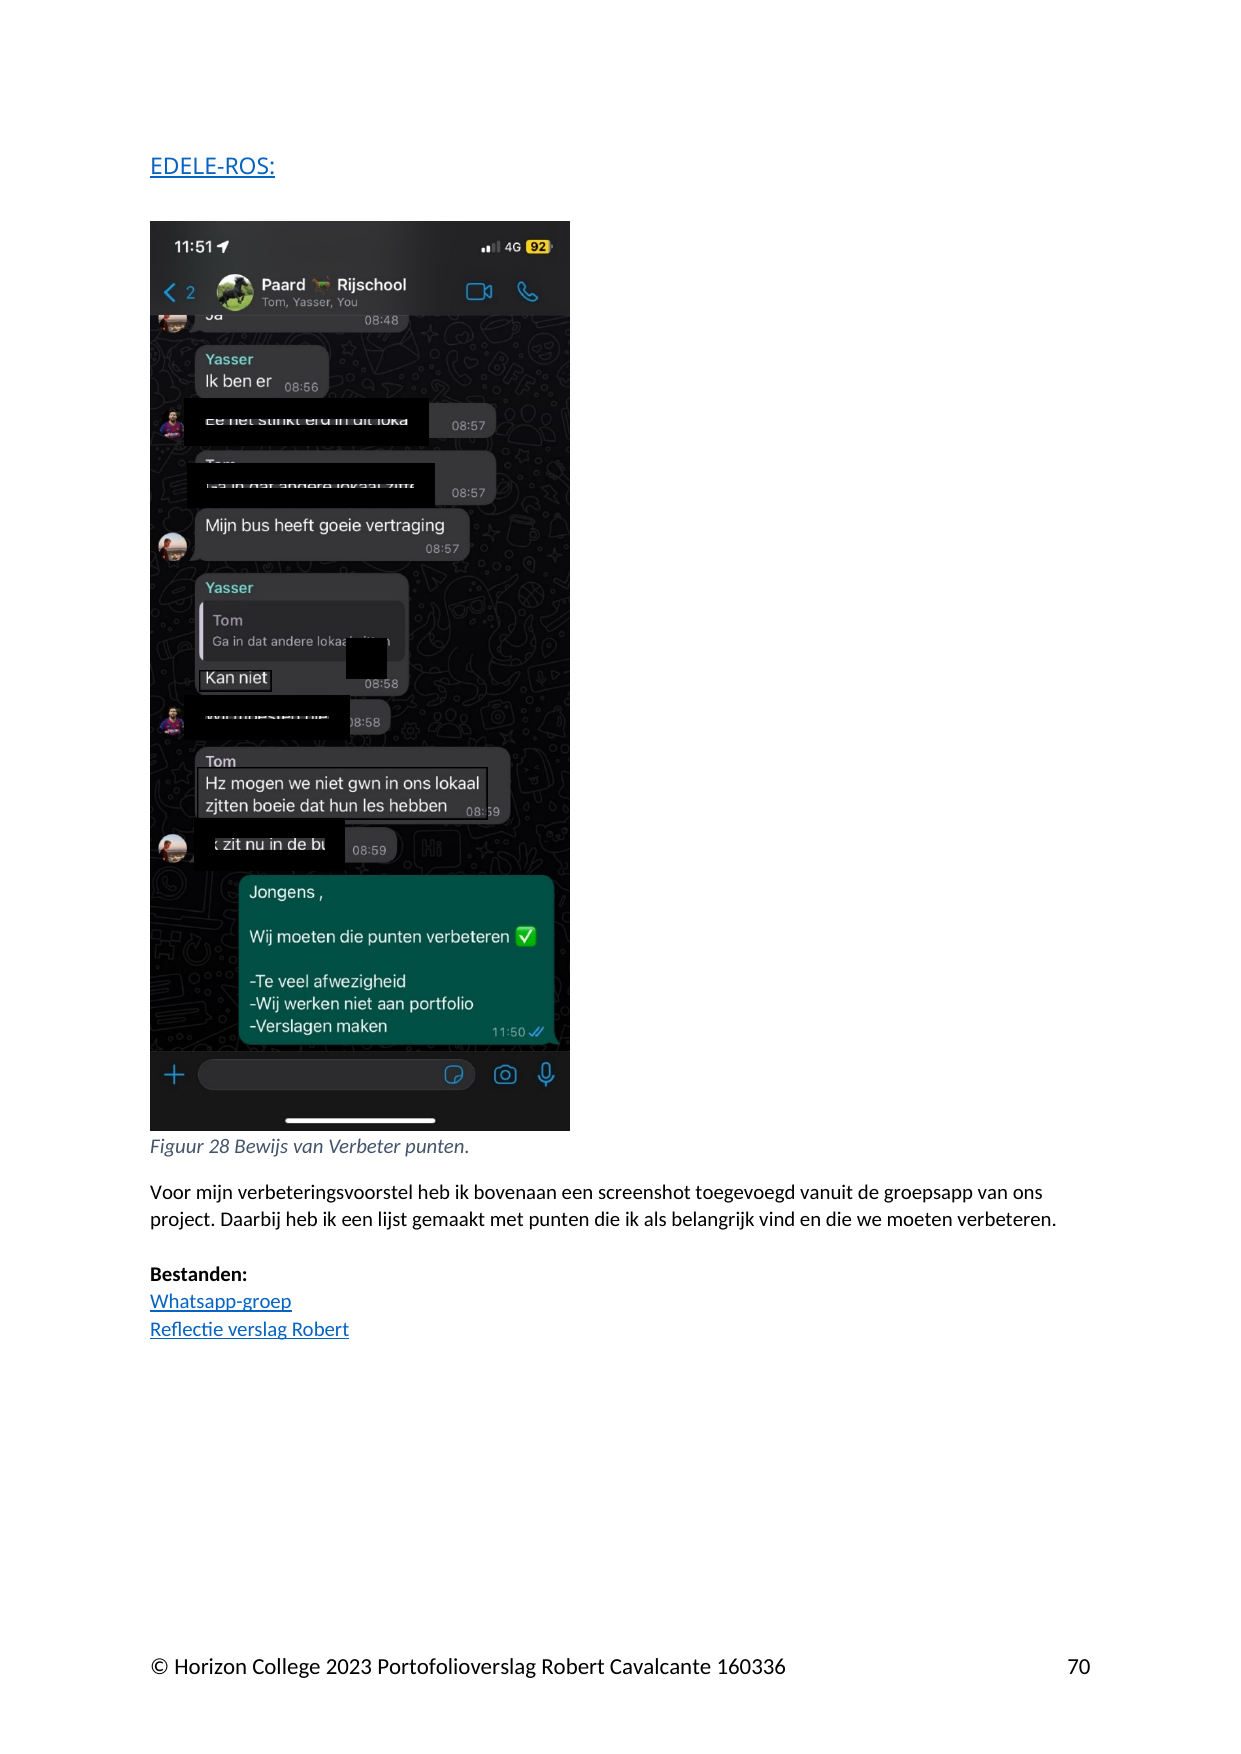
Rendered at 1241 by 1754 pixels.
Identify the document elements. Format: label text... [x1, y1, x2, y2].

text Whatsapp-groep Reflectie verslag Robert [150, 1289, 1090, 1341]
text Bestanden: [150, 1261, 1090, 1287]
text Figuur 28 Bewijs van Verbeter punten. [150, 1133, 1090, 1158]
text Voor mijn verbeteringsvoorstel heb ik bovenaan een screenshot toegevoegd vanuit de groepsapp van ons project. Daarbij heb ik een lijst gemaakt met punten die ik als belangrijk vind en die we moeten verbeteren. [150, 1179, 1090, 1232]
picture [150, 221, 570, 1131]
subtitle EDELE-ROS: [150, 150, 1090, 181]
